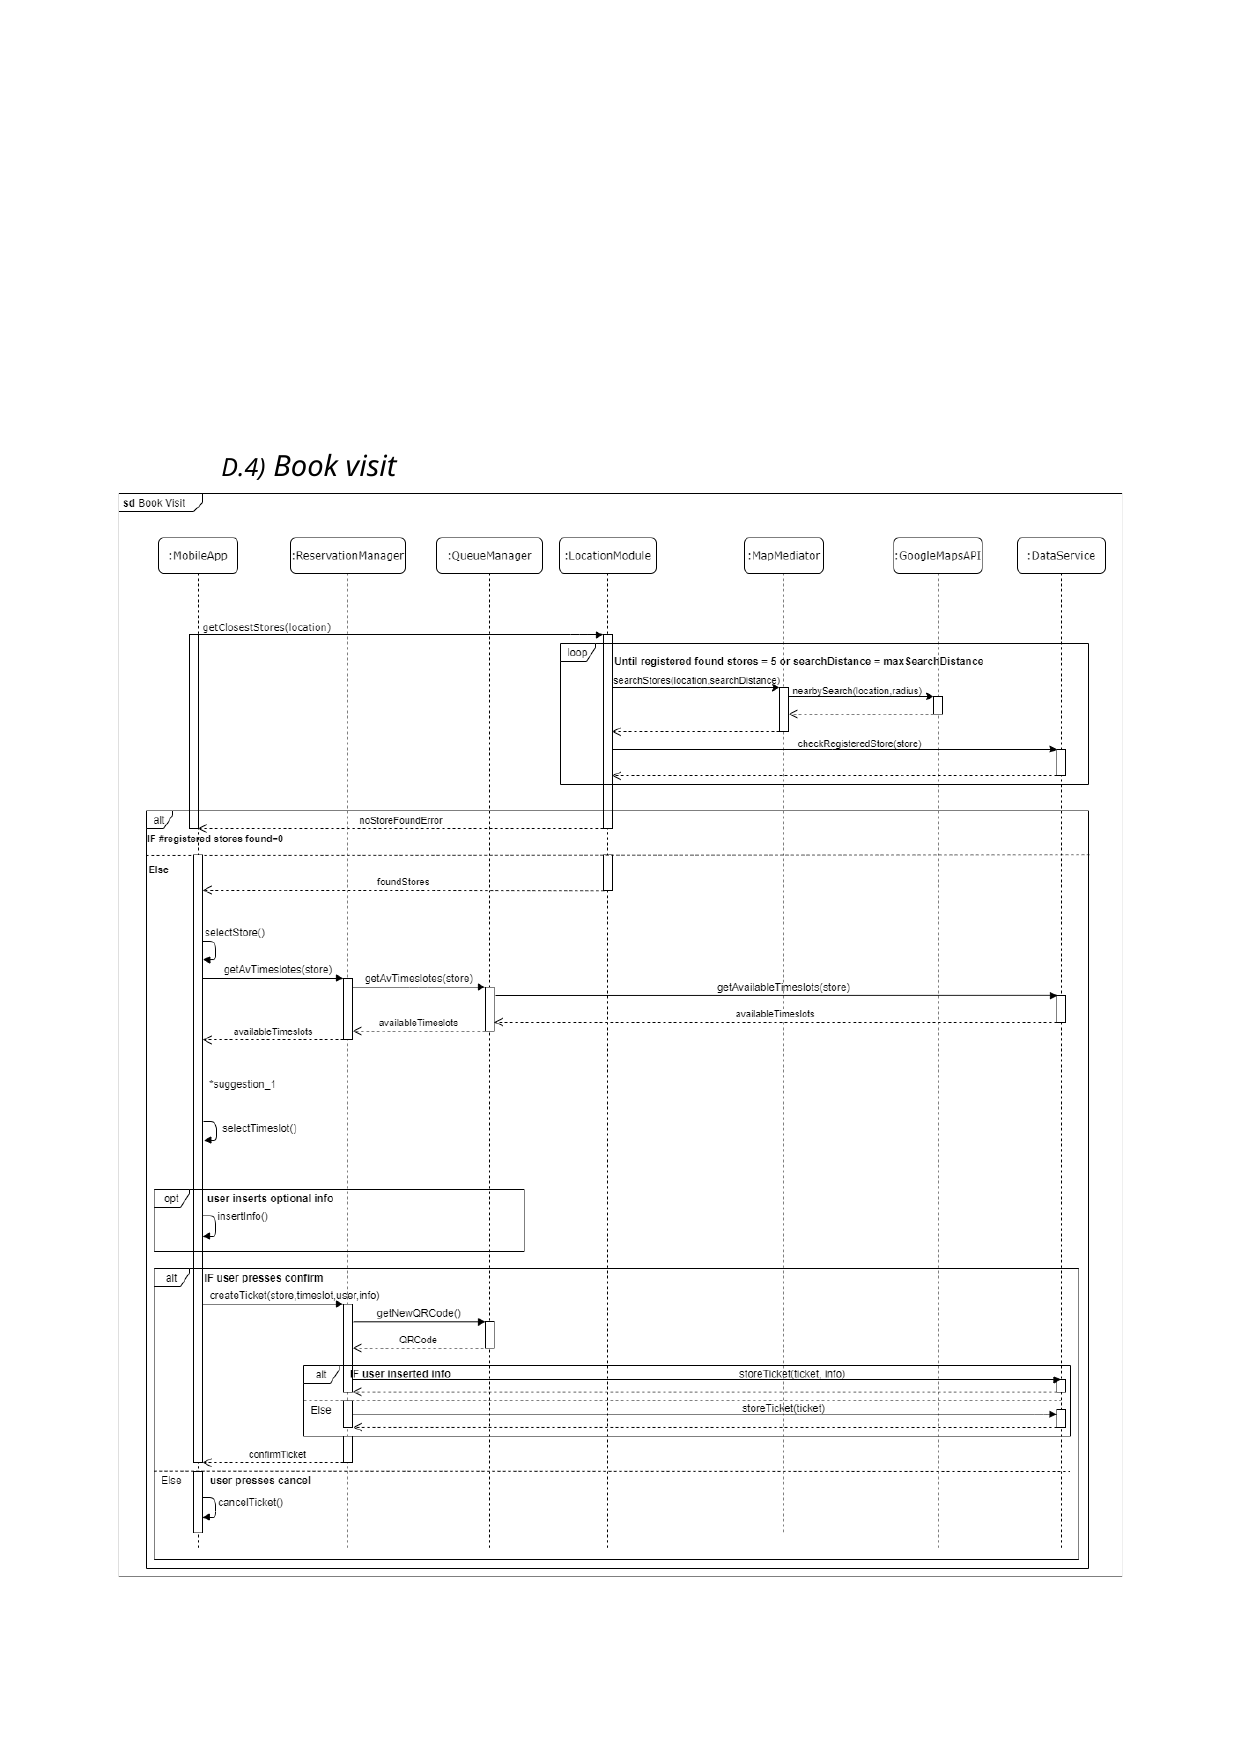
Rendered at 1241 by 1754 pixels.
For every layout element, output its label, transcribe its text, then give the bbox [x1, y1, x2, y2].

picture [118, 493, 1123, 1577]
list Book visit [221, 445, 1122, 485]
